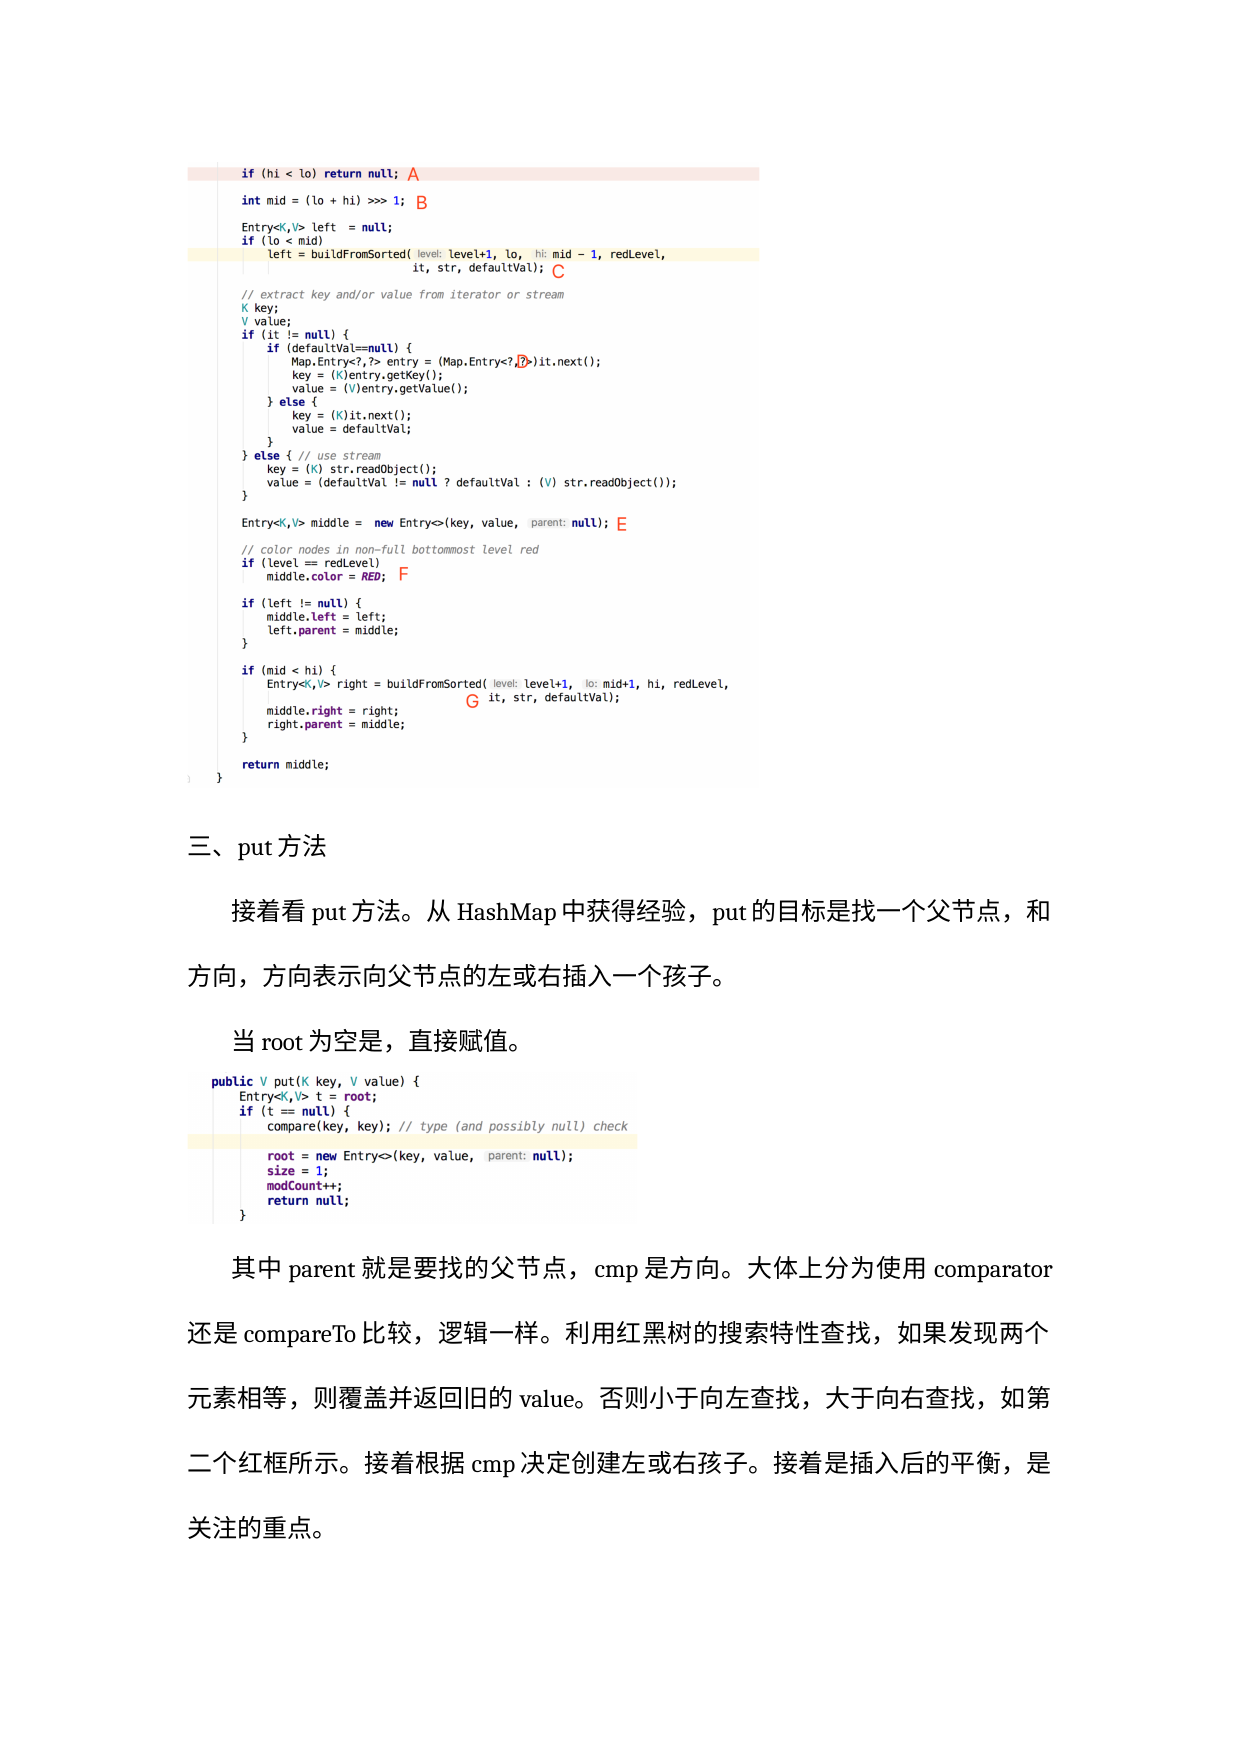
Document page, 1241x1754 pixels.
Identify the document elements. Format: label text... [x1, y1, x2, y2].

text 当root为空是，直接赋值。 [187, 1007, 1053, 1072]
text 三、put方法 [187, 812, 1053, 877]
text 接着看put方法。从HashMap中获得经验，put的目标是找一个父节点，和方向，方向表示向父节点的左或右插入一个孩子。 [187, 877, 1053, 1007]
picture [187, 1072, 638, 1224]
text 其中parent就是要找的父节点，cmp是方向。大体上分为使用comparator还是compareTo比较，逻辑一样。利用红黑树的搜索特性查找，如果发现两个元素相等，则覆盖并返回旧的value。否则小于向左查找，大于向右查找，如第二个红框所示。接着根据cmp决定创建左或右孩子。接着是插入后的平衡，是关注的重点。 [187, 1234, 1053, 1559]
picture [187, 162, 760, 788]
